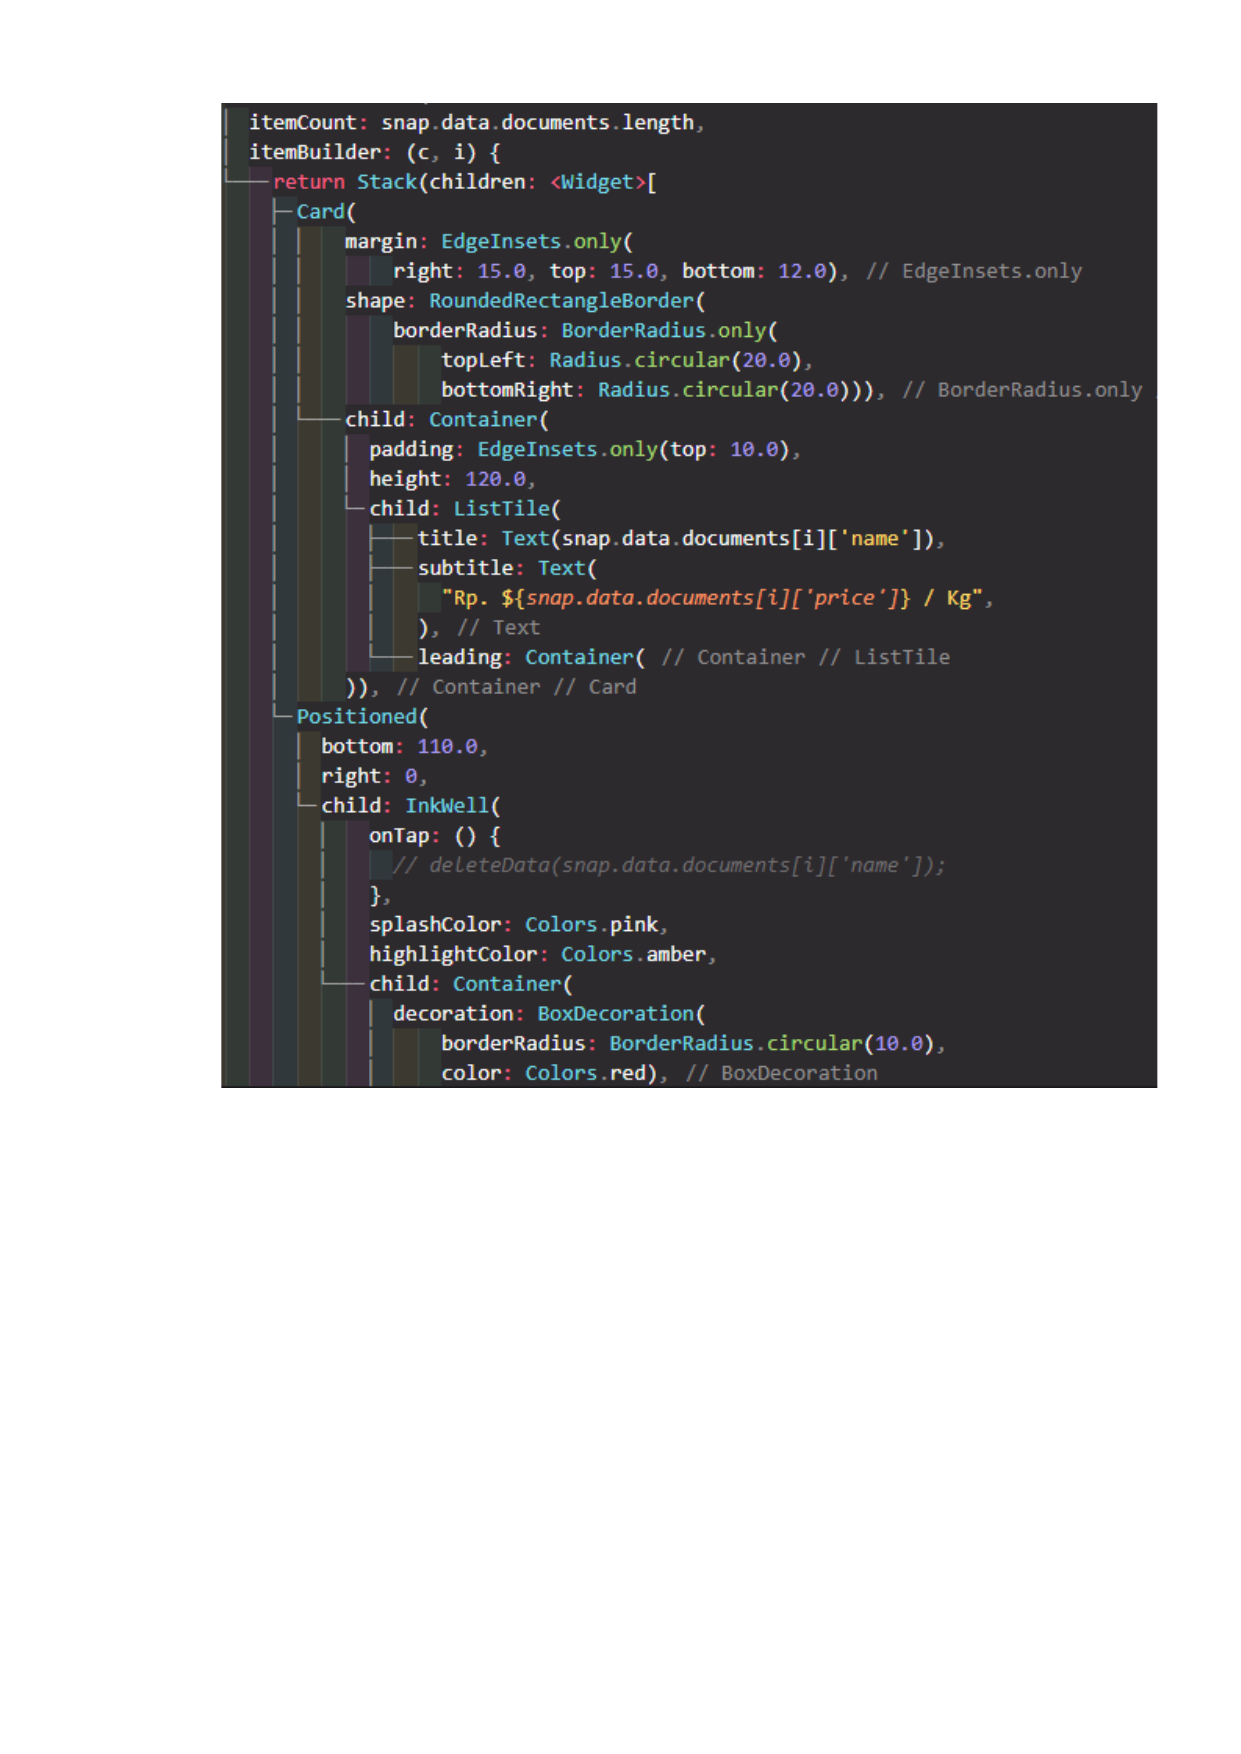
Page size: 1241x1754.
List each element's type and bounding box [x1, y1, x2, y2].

picture [221, 103, 1158, 1088]
